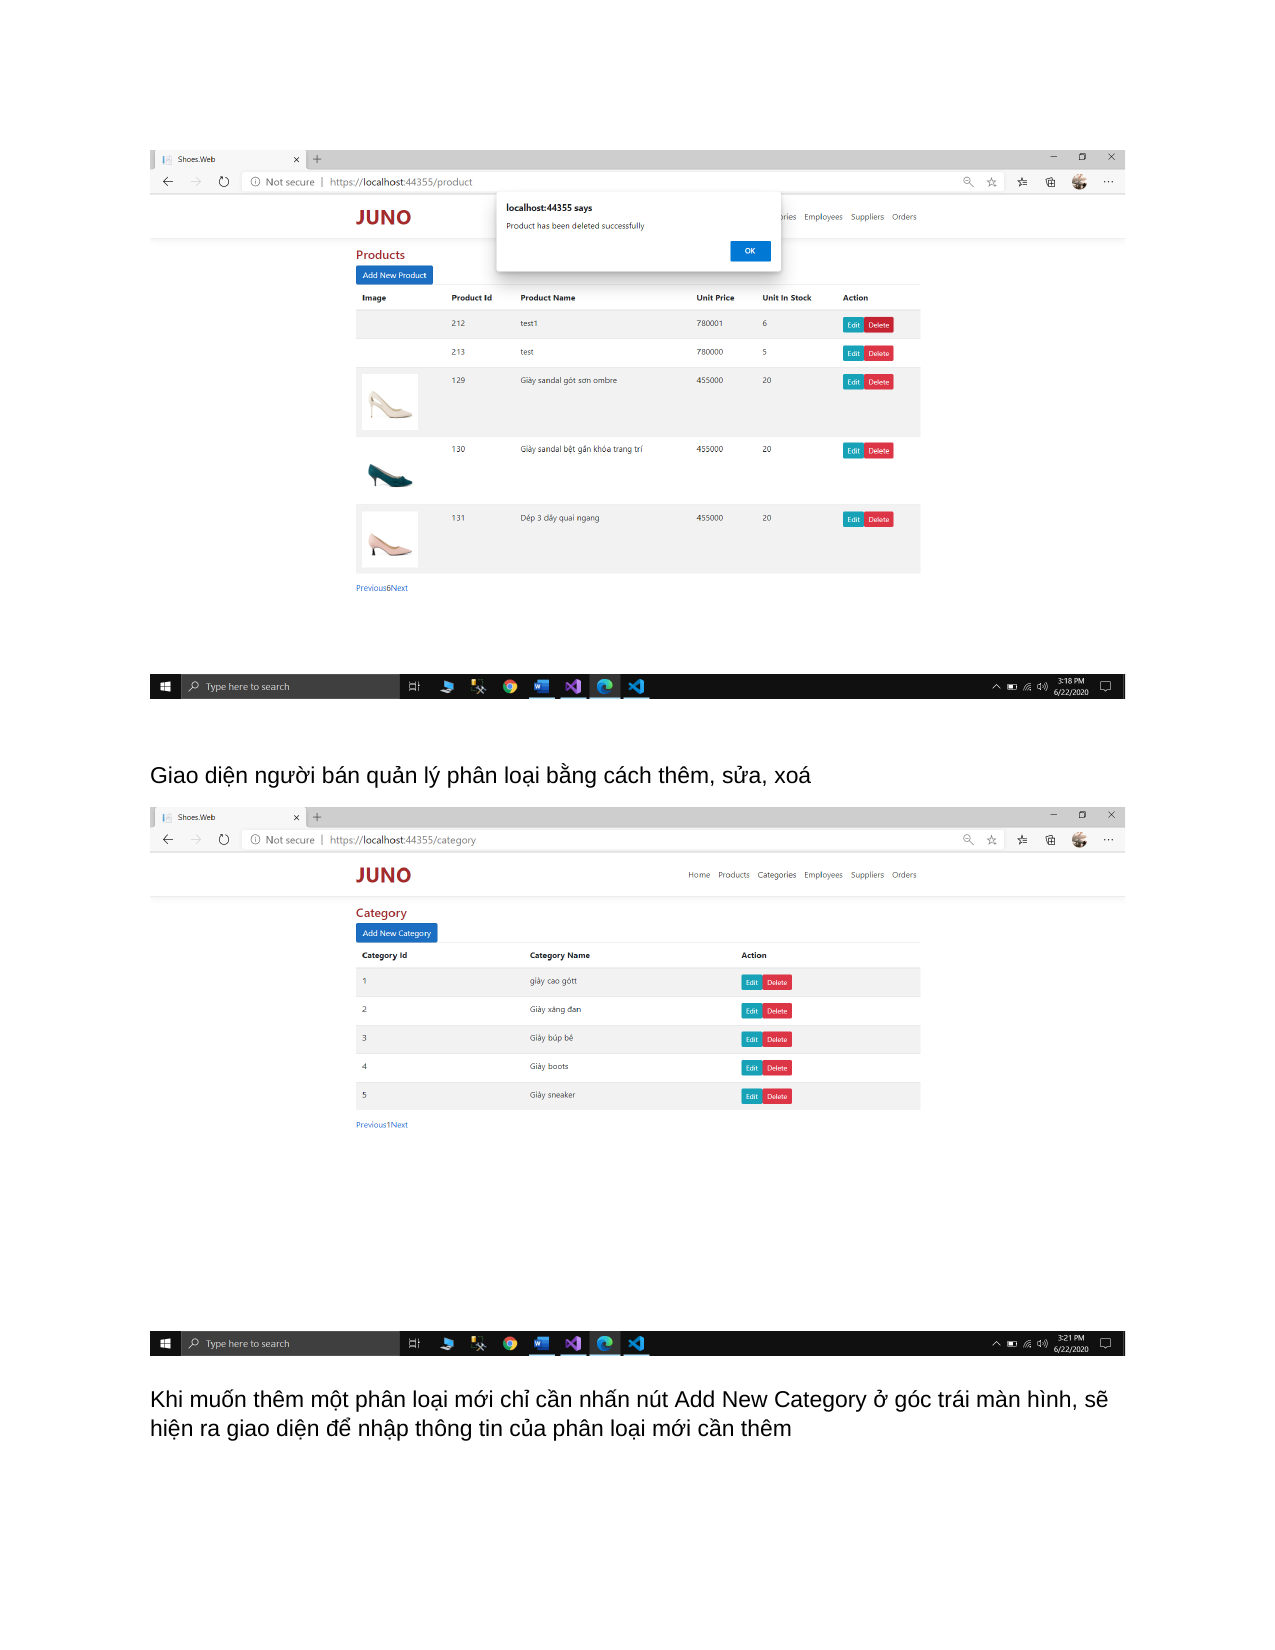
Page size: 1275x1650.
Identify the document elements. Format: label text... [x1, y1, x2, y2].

text Khi muốn thêm một phân loại mới chỉ cần nhấn nút Add New Category ở góc trái màn hình, sẽ hiện ra giao diện để nhập thông tin của phân loại mới cần thêm [150, 1356, 1125, 1441]
picture [150, 150, 1125, 699]
picture [150, 807, 1125, 1356]
text Giao diện người bán quản lý phân loại bằng cách thêm, sửa, xoá [150, 762, 1125, 789]
